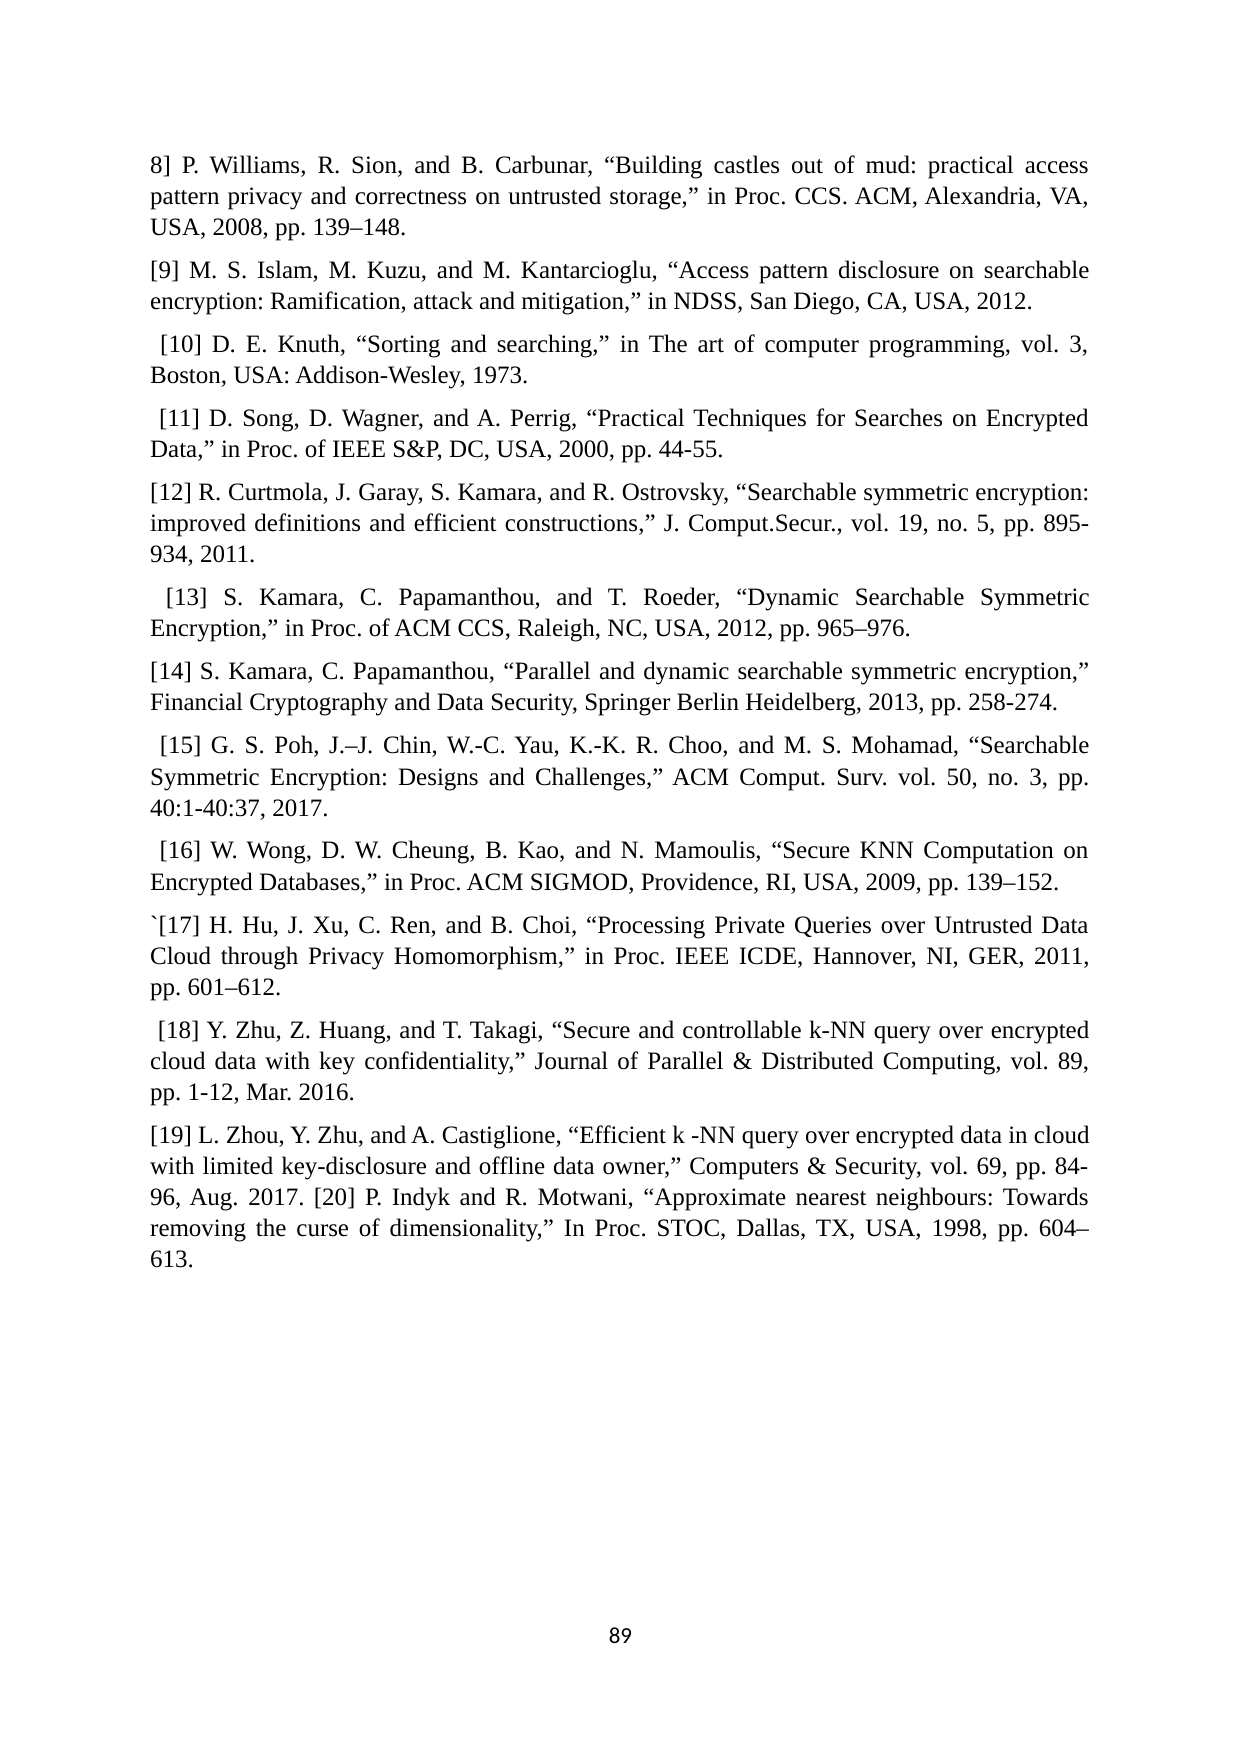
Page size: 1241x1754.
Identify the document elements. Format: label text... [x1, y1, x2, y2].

text [11] D. Song, D. Wagner, and A. Perrig, “Practical Techniques for Searches on Encrypted Data,” in Proc. of IEEE S&P, DC, USA, 2000, pp. 44-55. [150, 403, 1090, 463]
text [13] S. Kamara, C. Papamanthou, and T. Roeder, “Dynamic Searchable Symmetric Encryption,” in Proc. of ACM CCS, Raleigh, NC, USA, 2012, pp. 965–976. [150, 582, 1090, 642]
text [15] G. S. Poh, J.–J. Chin, W.-C. Yau, K.-K. R. Choo, and M. S. Mohamad, “Searchable Symmetric Encryption: Designs and Challenges,” ACM Comput. Surv. vol. 50, no. 3, pp. 40:1-40:37, 2017. [150, 731, 1090, 821]
text [14] S. Kamara, C. Papamanthou, “Parallel and dynamic searchable symmetric encryption,” Financial Cryptography and Data Security, Springer Berlin Heidelberg, 2013, pp. 258-274. [150, 656, 1090, 716]
text 8] P. Williams, R. Sion, and B. Carbunar, “Building castles out of mud: practical access pattern privacy and correctness on untrusted storage,” in Proc. CCS. ACM, Alexandria, VA, USA, 2008, pp. 139–148. [150, 150, 1090, 241]
text [19] L. Zhou, Y. Zhu, and A. Castiglione, “Efficient k -NN query over encrypted data in cloud with limited key-disclosure and offline data owner,” Computers & Security, vol. 69, pp. 84-96, Aug. 2017. [20] P. Indyk and R. Motwani, “Approximate nearest neighbours: Towards removing the curse of dimensionality,” In Proc. STOC, Dallas, TX, USA, 1998, pp. 604– 613. [150, 1120, 1090, 1273]
text [10] D. E. Knuth, “Sorting and searching,” in The art of computer programming, vol. 3, Boston, USA: Addison-Wesley, 1973. [150, 329, 1090, 389]
text [18] Y. Zhu, Z. Huang, and T. Takagi, “Secure and controllable k-NN query over encrypted cloud data with key confidentiality,” Journal of Parallel & Distributed Computing, vol. 89, pp. 1-12, Mar. 2016. [150, 1015, 1090, 1106]
text [16] W. Wong, D. W. Cheung, B. Kao, and N. Mamoulis, “Secure KNN Computation on Encrypted Databases,” in Proc. ACM SIGMOD, Providence, RI, USA, 2009, pp. 139–152. [150, 836, 1090, 895]
text [12] R. Curtmola, J. Garay, S. Kamara, and R. Ostrovsky, “Searchable symmetric encryption: improved definitions and efficient constructions,” J. Comput.Secur., vol. 19, no. 5, pp. 895-934, 2011. [150, 477, 1090, 568]
text [9] M. S. Islam, M. Kuzu, and M. Kantarcioglu, “Access pattern disclosure on searchable encryption: Ramification, attack and mitigation,” in NDSS, San Diego, CA, USA, 2012. [150, 255, 1090, 315]
text `[17] H. Hu, J. Xu, C. Ren, and B. Choi, “Processing Private Queries over Untrusted Data Cloud through Privacy Homomorphism,” in Proc. IEEE ICDE, Hannover, NI, GER, 2011, pp. 601–612. [150, 910, 1090, 1001]
